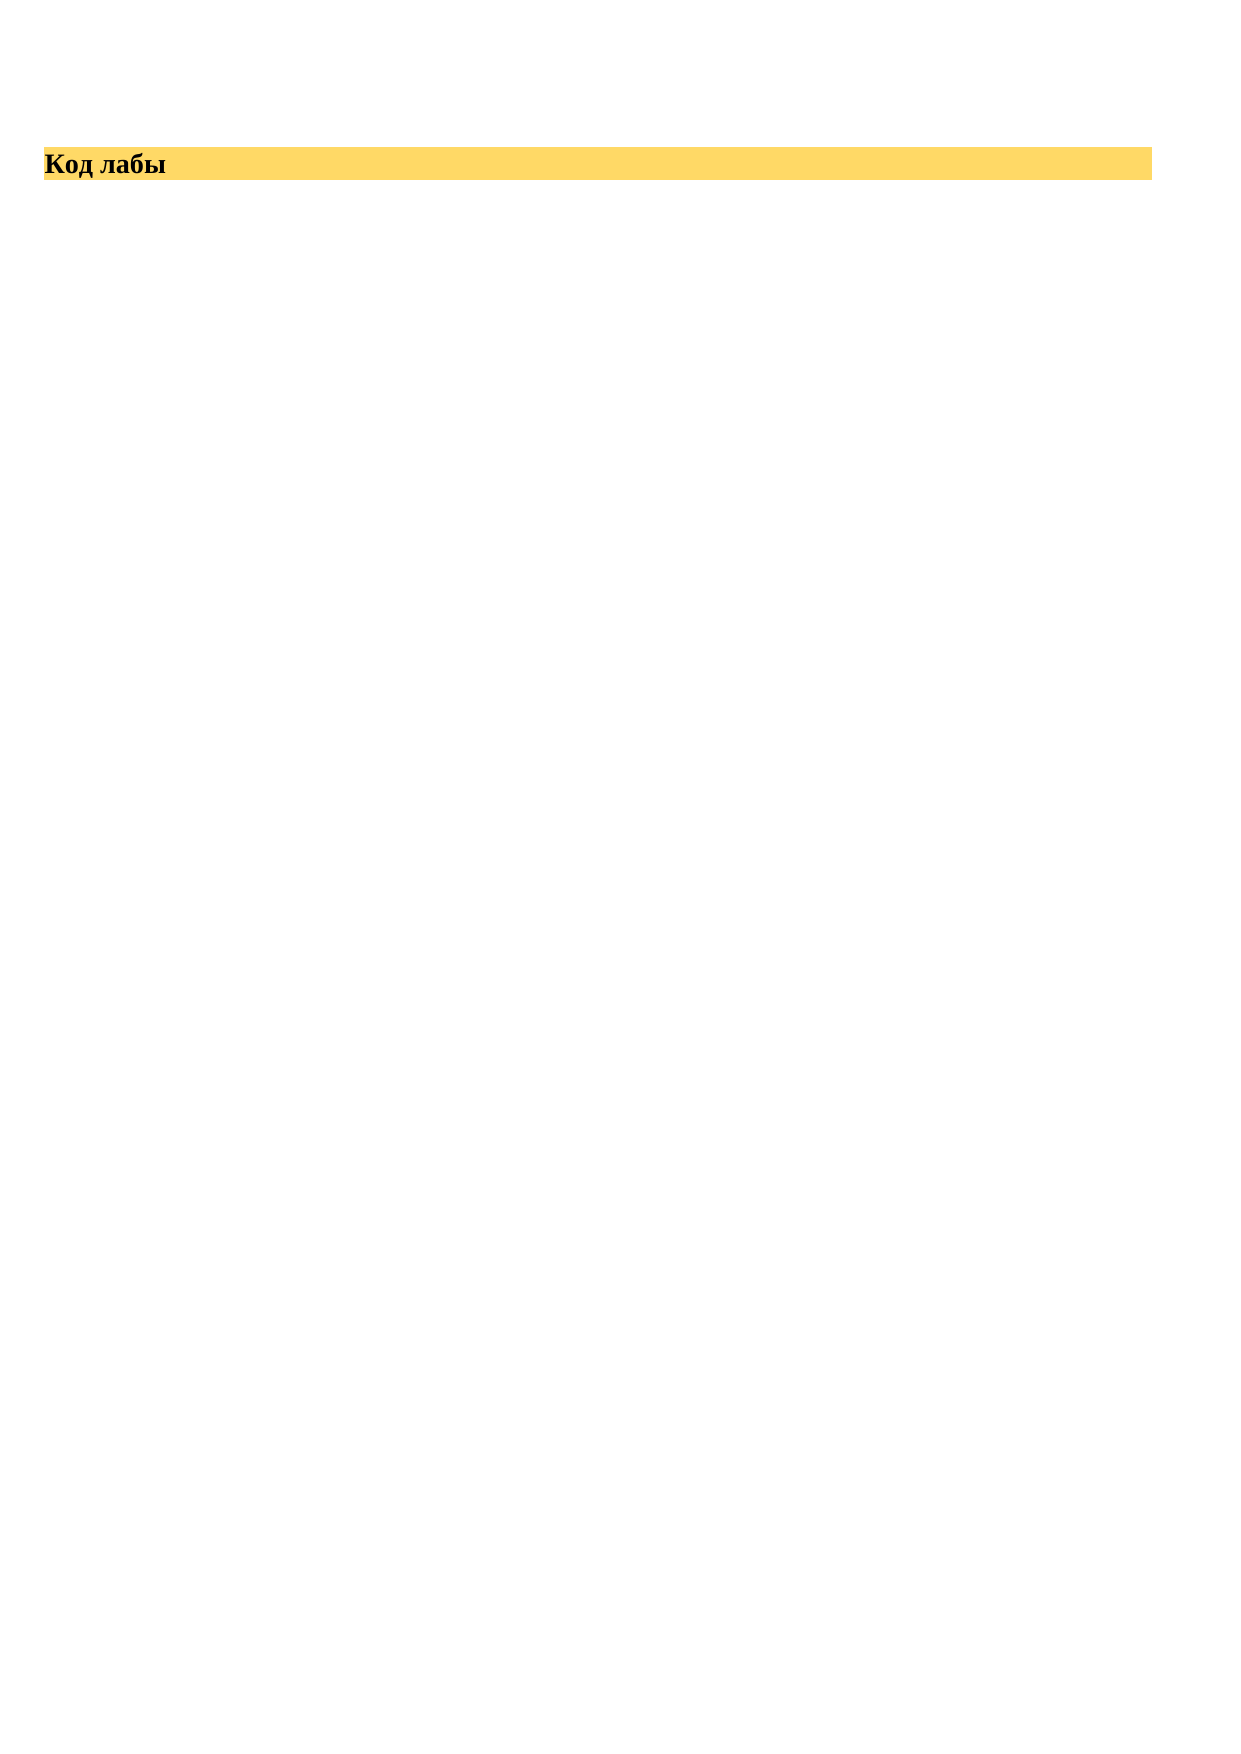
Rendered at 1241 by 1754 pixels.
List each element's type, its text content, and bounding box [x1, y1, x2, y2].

subtitle Код лабы [44, 147, 1152, 180]
